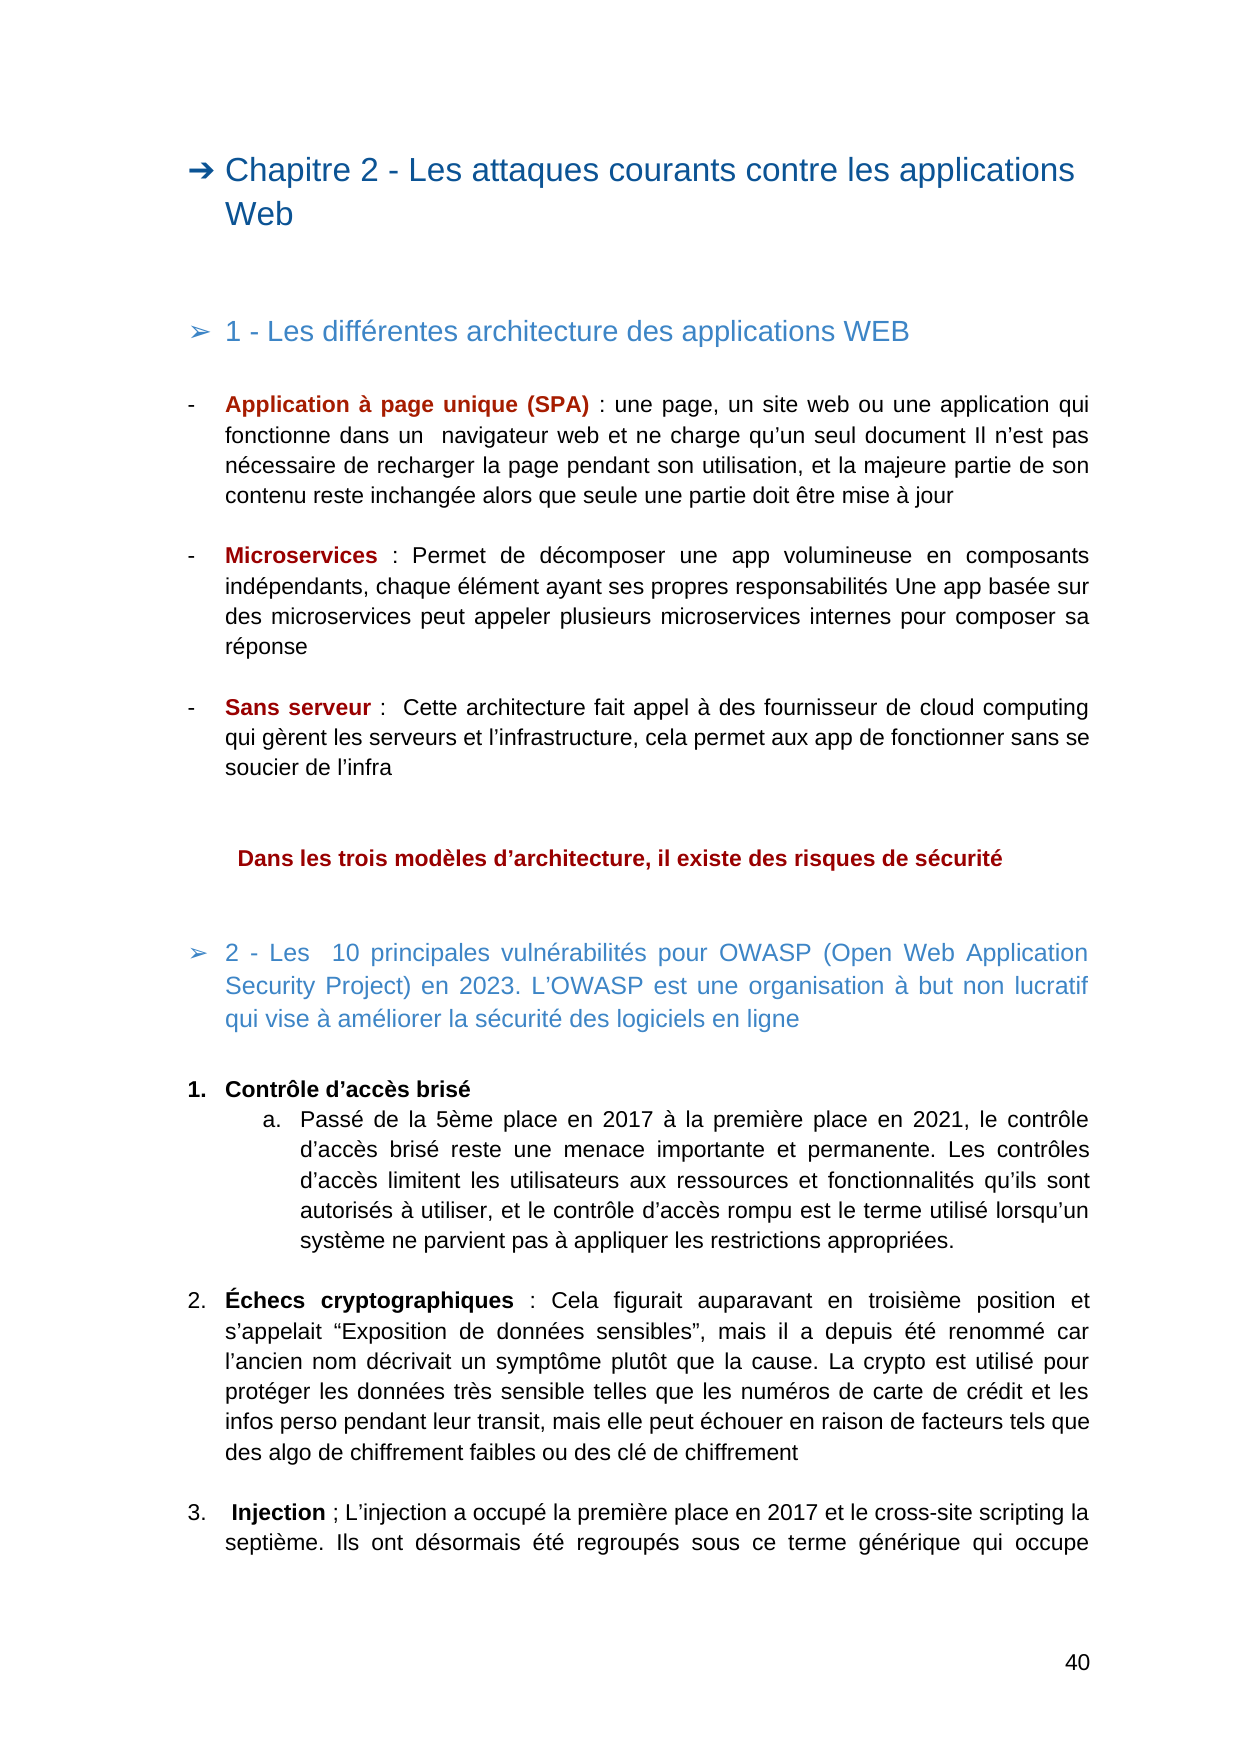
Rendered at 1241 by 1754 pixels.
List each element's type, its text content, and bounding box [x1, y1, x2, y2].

list Microservices : Permet de décomposer une app volumineuse en composants indépendants, chaque élément ayant ses propres responsabilités Une app basée sur des microservices peut appeler plusieurs microservices internes pour composer sa réponse [187, 542, 1090, 659]
subtitle Chapitre 2 - Les attaques courants contre les applications Web [187, 150, 1090, 233]
text Dans les trois modèles d’architecture, il existe des risques de sécurité [150, 844, 1090, 871]
list Contrôle d’accès brisé [187, 1076, 1090, 1102]
list Application à page unique (SPA) : une page, un site web ou une application qui fonctionne dans un navigateur web et ne charge qu’un seul document Il n’est pas nécessaire de recharger la page pendant son utilisation, et la majeure partie de son contenu reste inchangée alors que seule une partie doit être mise à jour [187, 391, 1090, 508]
list Sans serveur : Cette architecture fait appel à des fournisseur de cloud computing qui gèrent les serveurs et l’infrastructure, cela permet aux app de fonctionner sans se soucier de l’infra [187, 693, 1090, 780]
subtitle 2 - Les 10 principales vulnérabilités pour OWASP (Open Web Application Security Project) en 2023. L’OWASP est une organisation à but non lucratif qui vise à améliorer la sécurité des logiciels en ligne [187, 938, 1090, 1033]
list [187, 1499, 1090, 1555]
list Échecs cryptographiques : Cela figurait auparavant en troisième position et s’appelait “Exposition de données sensibles”, mais il a depuis été renommé car l’ancien nom décrivait un symptôme plutôt que la cause. La crypto est utilisé pour protéger les données très sensible telles que les numéros de carte de crédit et les infos perso pendant leur transit, mais elle peut échouer en raison de facteurs tels que des algo de chiffrement faibles ou des clé de chiffrement [187, 1287, 1090, 1465]
subtitle 1 - Les différentes architecture des applications WEB [187, 314, 1090, 348]
list Passé de la 5ème place en 2017 à la première place en 2021, le contrôle d’accès brisé reste une menace importante et permanente. Les contrôles d’accès limitent les utilisateurs aux ressources et fonctionnalités qu’ils sont autorisés à utiliser, et le contrôle d’accès rompu est le terme utilisé lorsqu’un système ne parvient pas à appliquer les restrictions appropriées. [262, 1106, 1090, 1253]
